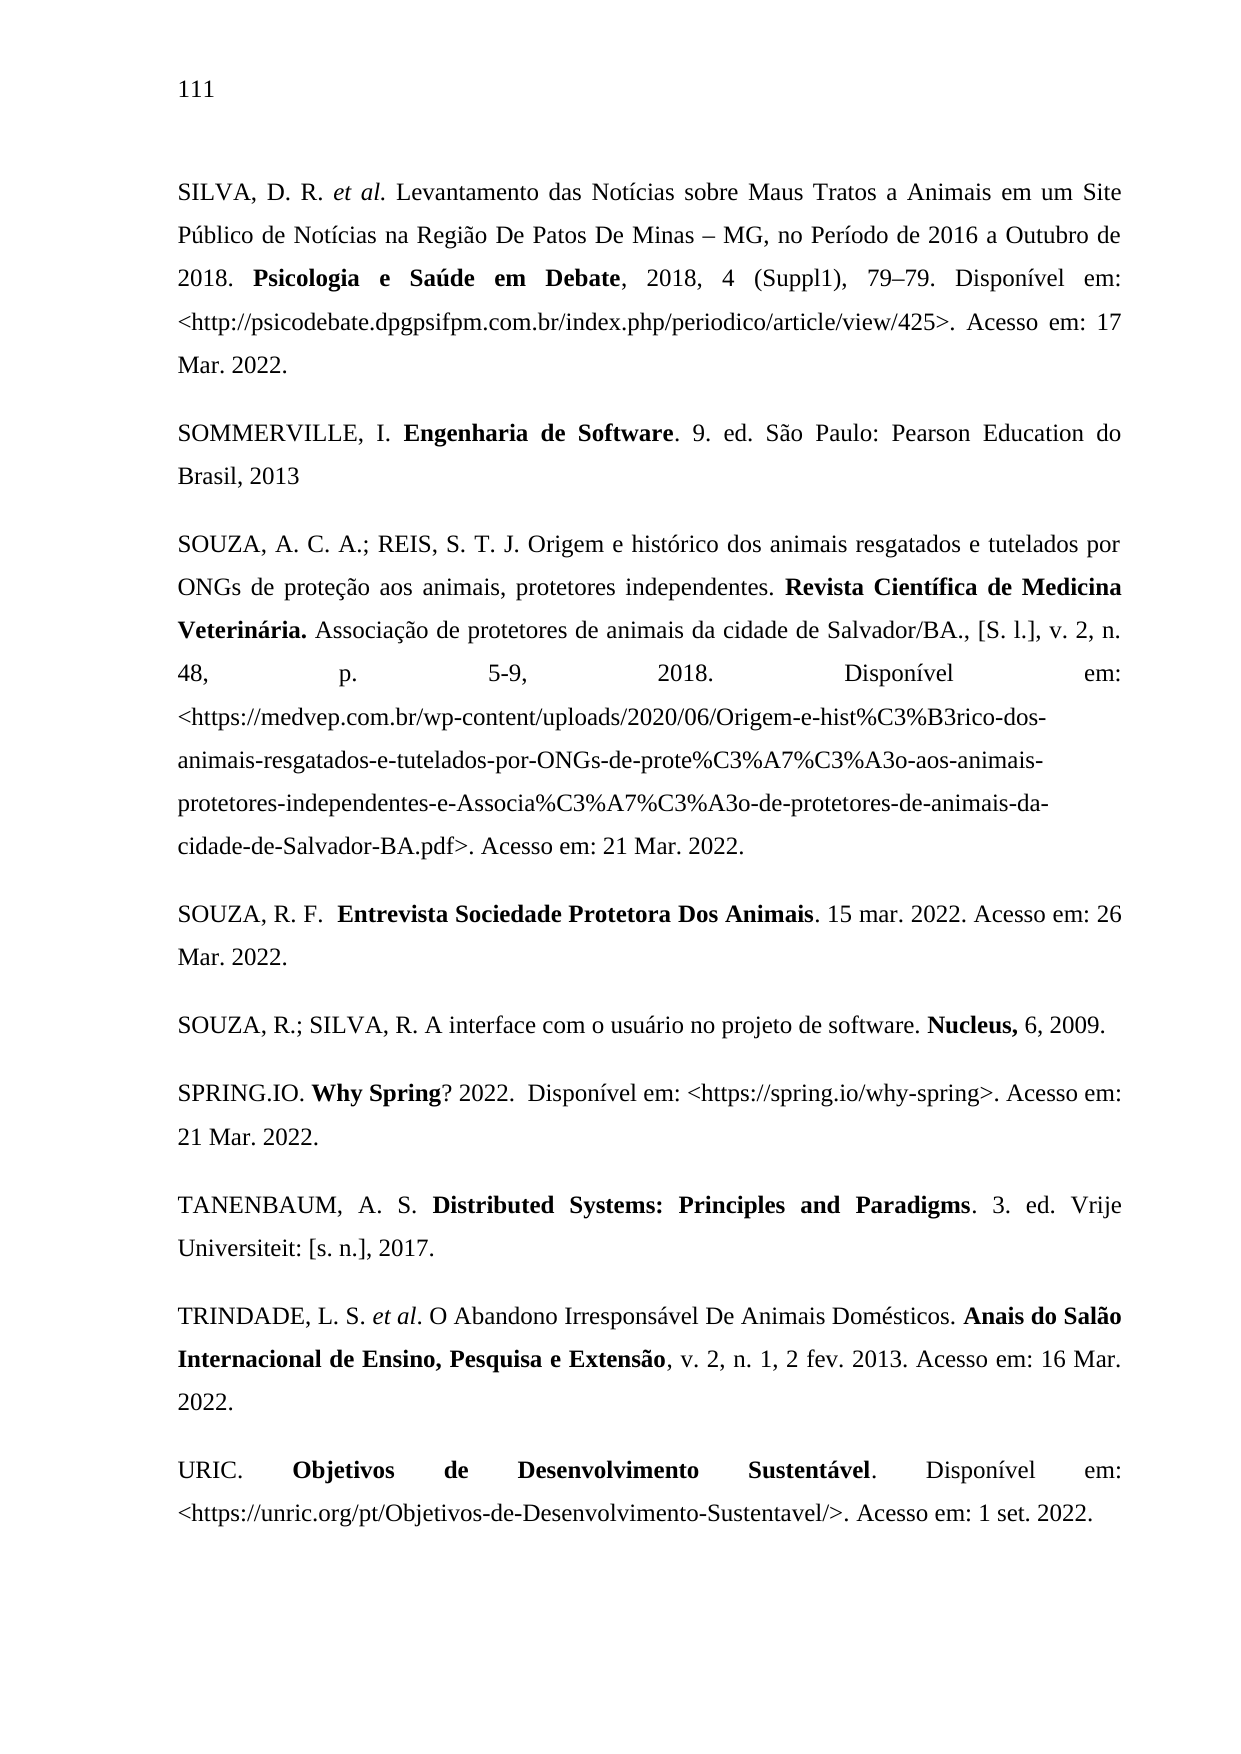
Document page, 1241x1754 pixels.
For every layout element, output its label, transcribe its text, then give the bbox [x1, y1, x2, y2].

text TANENBAUM, A. S. Distributed Systems: Principles and Paradigms. 3. ed. Vrije Universiteit: [s. n.], 2017. [177, 1190, 1122, 1262]
text SOUZA, R.; SILVA, R. A interface com o usuário no projeto de software. Nucleus, 6, 2009. [177, 1010, 1122, 1039]
text SOUZA, A. C. A.; REIS, S. T. J. Origem e histórico dos animais resgatados e tutelados por ONGs de proteção aos animais, protetores independentes. Revista Científica de Medicina Veterinária. Associação de protetores de animais da cidade de Salvador/BA., [S. l.], v. 2, n. 48, p. 5-9, 2018. Disponível em: <https://medvep.com.br/wp-content/uploads/2020/06/Origem-e-hist%C3%B3rico-dos-animais-resgatados-e-tutelados-por-ONGs-de-prote%C3%A7%C3%A3o-aos-animais-protetores-independentes-e-Associa%C3%A7%C3%A3o-de-protetores-de-animais-da-cidade-de-Salvador-BA.pdf>. Acesso em: 21 Mar. 2022. [177, 529, 1122, 860]
text URIC. Objetivos de Desenvolvimento Sustentável. Disponível em: <https://unric.org/pt/Objetivos-de-Desenvolvimento-Sustentavel/>. Acesso em: 1 set. 2022. [177, 1455, 1122, 1527]
text SOMMERVILLE, I. Engenharia de Software. 9. ed. São Paulo: Pearson Education do Brasil, 2013 [177, 418, 1122, 490]
text TRINDADE, L. S. et al. O Abandono Irresponsável De Animais Domésticos. Anais do Salão Internacional de Ensino, Pesquisa e Extensão, v. 2, n. 1, 2 fev. 2013. Acesso em: 16 Mar. 2022. [177, 1301, 1122, 1416]
text SILVA, D. R. et al. Levantamento das Notícias sobre Maus Tratos a Animais em um Site Público de Notícias na Região De Patos De Minas – MG, no Período de 2016 a Outubro de 2018. Psicologia e Saúde em Debate, 2018, 4 (Suppl1), 79–79. Disponível em: <http://psicodebate.dpgpsifpm.com.br/index.php/periodico/article/view/425>. Acesso em: 17 Mar. 2022. [177, 177, 1122, 378]
text SPRING.IO. Why Spring? 2022. Disponível em: <https://spring.io/why-spring>. Acesso em: 21 Mar. 2022. [177, 1078, 1122, 1150]
text SOUZA, R. F. Entrevista Sociedade Protetora Dos Animais. 15 mar. 2022. Acesso em: 26 Mar. 2022. [177, 899, 1122, 971]
